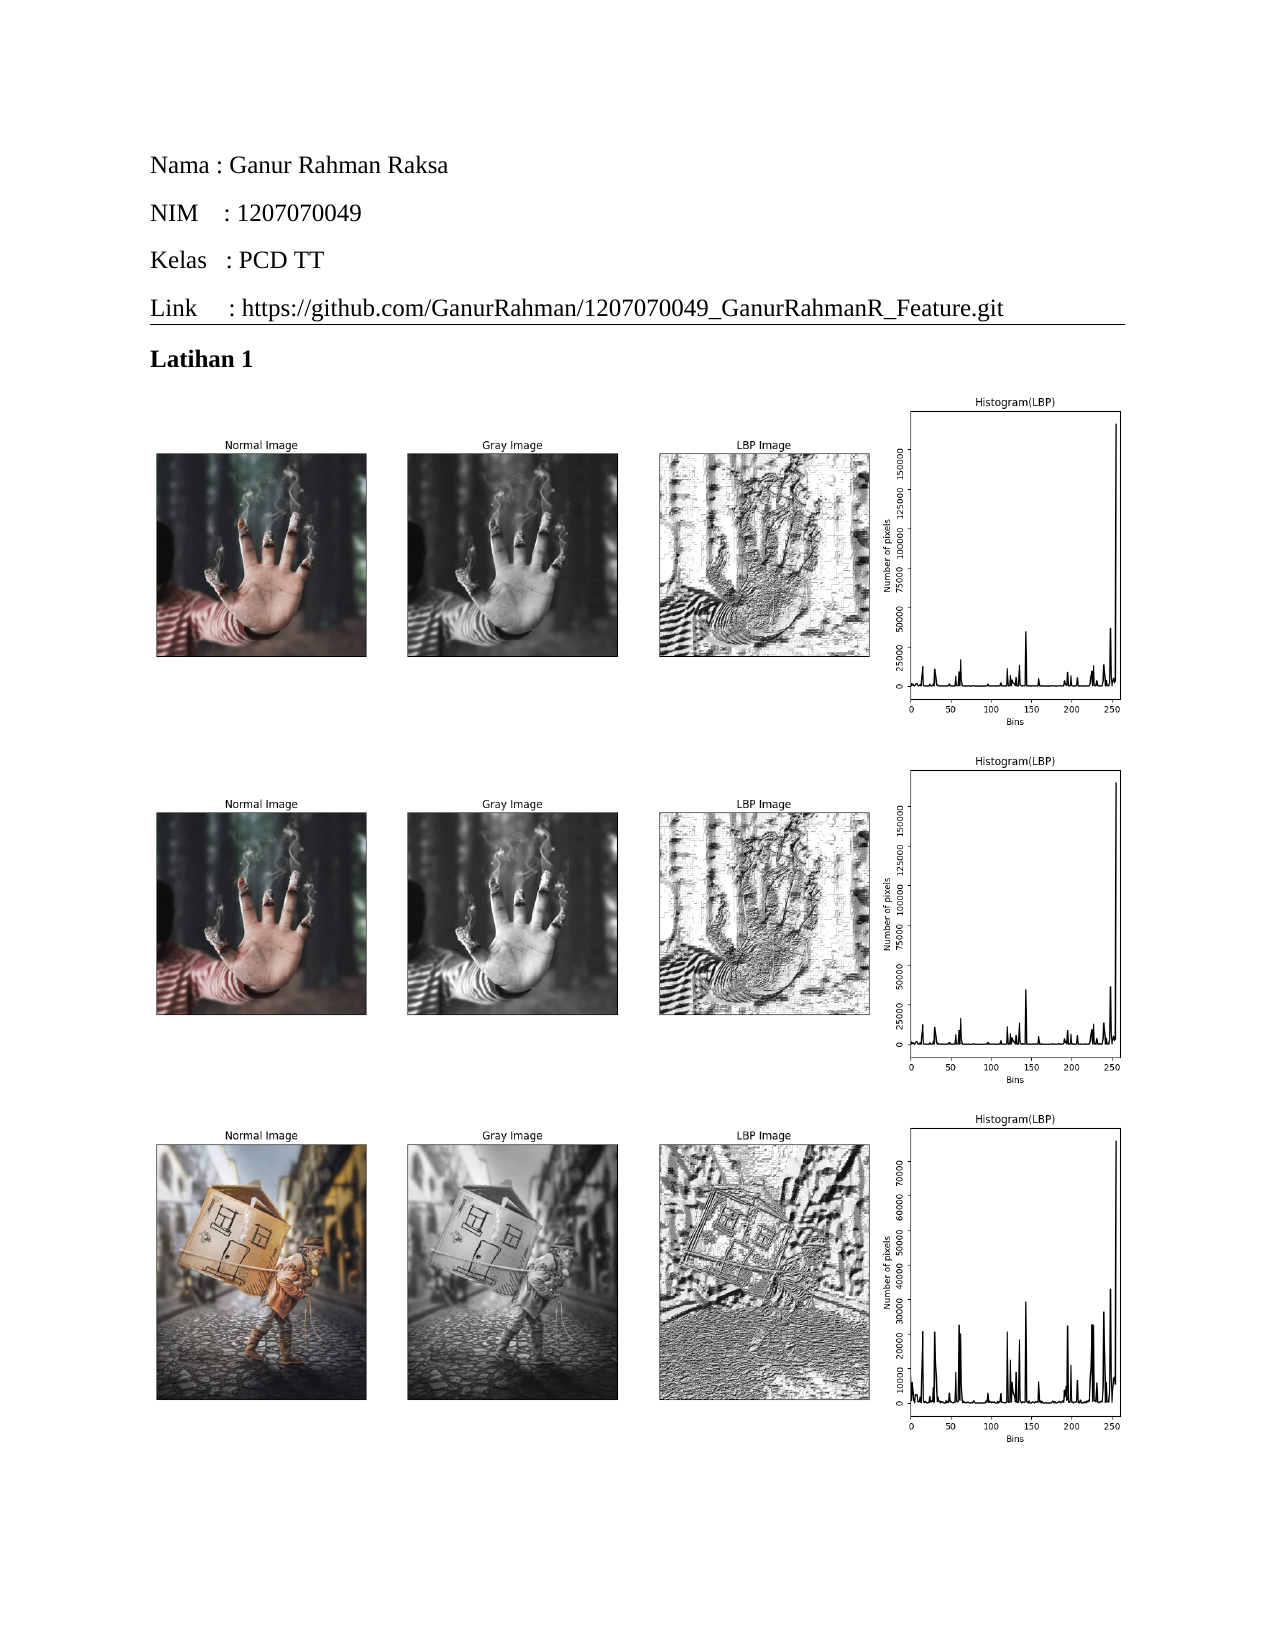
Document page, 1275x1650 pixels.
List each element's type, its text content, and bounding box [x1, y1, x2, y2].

picture [150, 391, 1125, 732]
text Nama : Ganur Rahman Raksa [150, 150, 1125, 179]
text Link : https://github.com/GanurRahman/1207070049_GanurRahmanR_Feature.git [150, 293, 1125, 324]
text NIM : 1207070049 [150, 198, 1125, 226]
picture [150, 1108, 1125, 1449]
text Latihan 1 [150, 344, 1125, 373]
picture [150, 750, 1125, 1090]
text Kelas : PCD TT [150, 245, 1125, 274]
